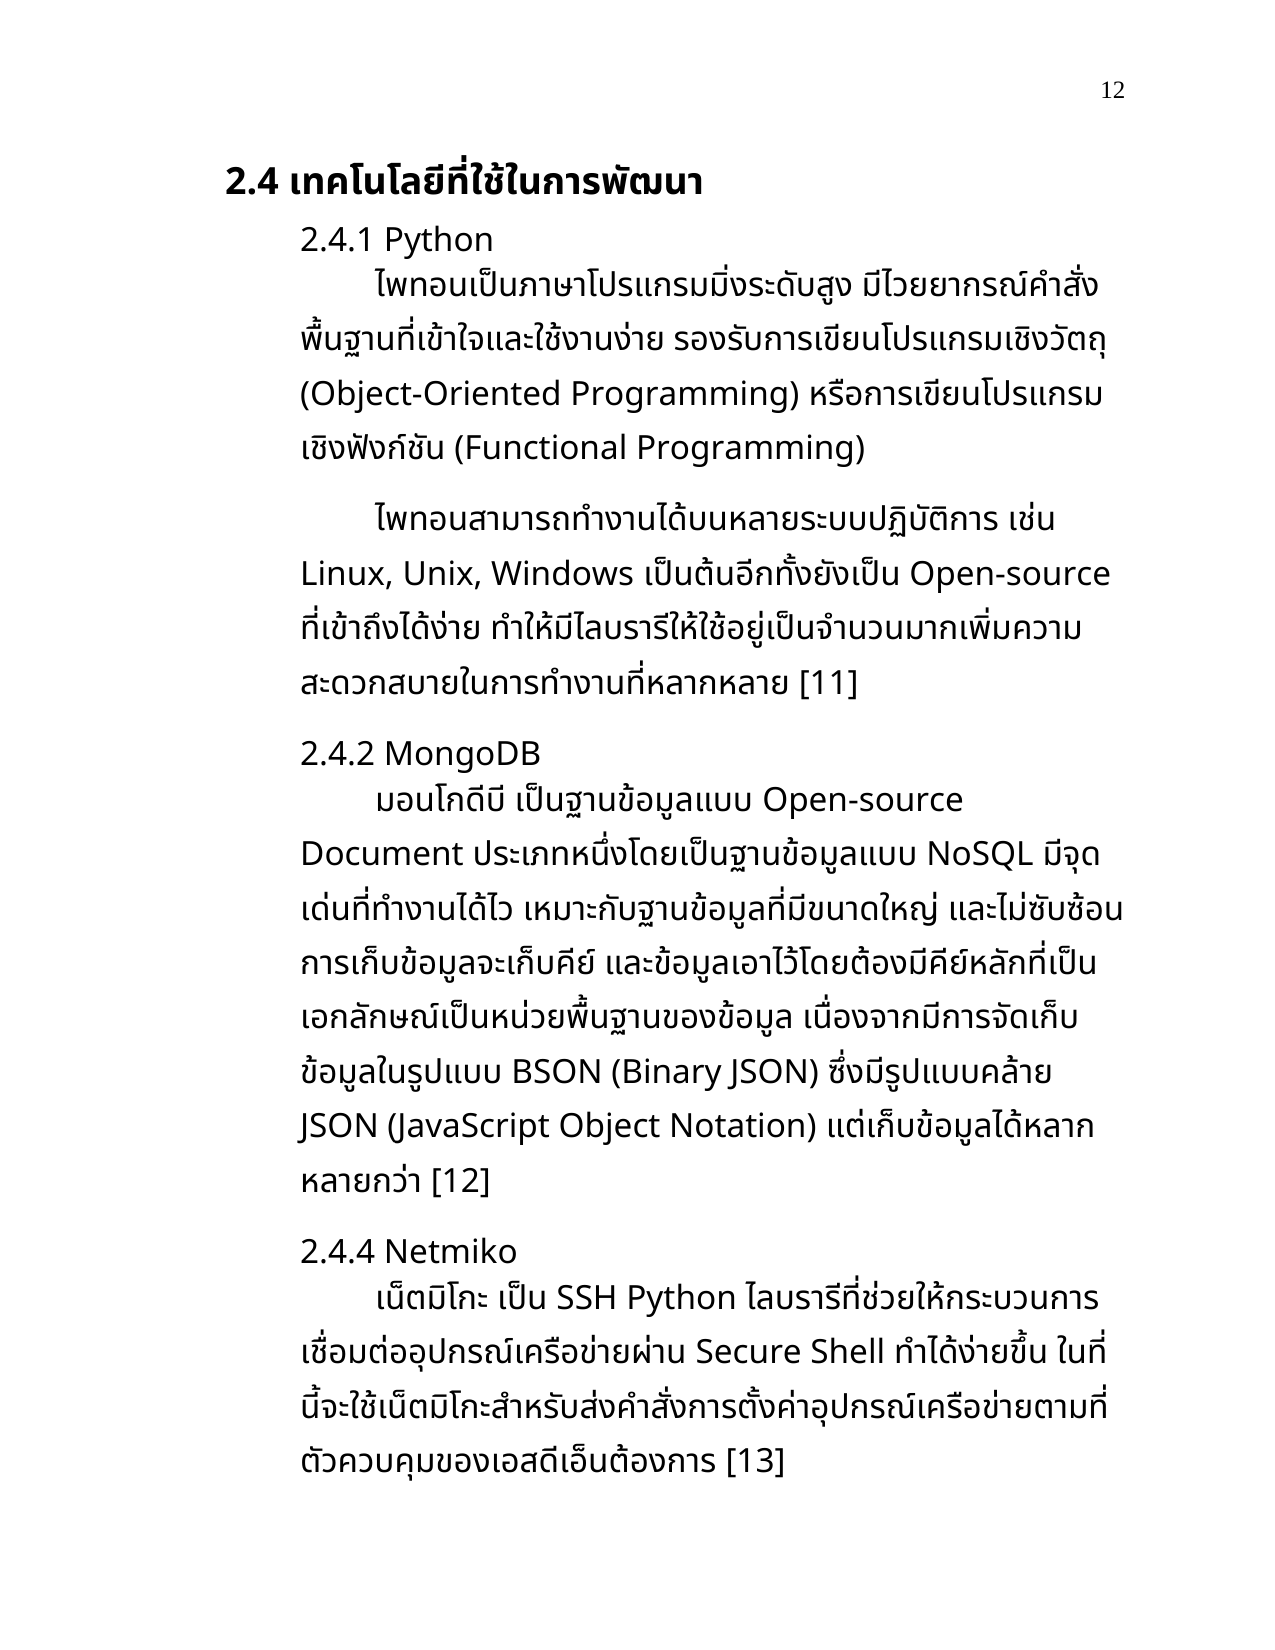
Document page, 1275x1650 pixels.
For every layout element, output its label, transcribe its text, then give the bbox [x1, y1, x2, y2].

text มอนโกดีบี เป็นฐานข้อมูลแบบ Open-source Document ประเภทหนึ่งโดยเป็นฐานข้อมูลแบบ NoSQL มีจุดเด่นที่ทำงานได้ไว เหมาะกับฐานข้อมูลที่มีขนาดใหญ่ และไม่ซับซ้อน การเก็บข้อมูลจะเก็บคีย์ และข้อมูลเอาไว้โดยต้องมีคีย์หลักที่เป็นเอกลักษณ์เป็นหน่วยพื้นฐานของข้อมูล เนื่องจากมีการจัดเก็บข้อมูลในรูปแบบ BSON (Binary JSON) ซึ่งมีรูปแบบคล้าย JSON (JavaScript Object Notation) แต่เก็บข้อมูลได้หลากหลายกว่า [12] [300, 775, 1125, 885]
subtitle 2.4 เทคโนโลยีที่ใช้ในการพัฒนา [225, 154, 1125, 211]
subtitle 2.4.2 MongoDB [225, 730, 1125, 775]
subtitle 2.4.1 Python [225, 215, 1125, 261]
subtitle 2.4.4 Netmiko [225, 1228, 1125, 1273]
text ไพทอนเป็นภาษาโปรแกรมมิ่งระดับสูง มีไวยยากรณ์คำสั่งพื้นฐานที่เข้าใจและใช้งานง่าย รองรับการเขียนโปรแกรมเชิงวัตถุ (Object-Oriented Programming) หรือการเขียนโปรแกรมเชิงฟังก์ชัน (Functional Programming) [300, 261, 1125, 475]
text ไพทอนสามารถทำงานได้บนหลายระบบปฏิบัติการ เช่น Linux, Unix, Windows เป็นต้นอีกทั้งยังเป็น Open-source ที่เข้าถึงได้ง่าย ทำให้มีไลบรารีให้ใช้อยู่เป็นจำนวนมากเพิ่มความสะดวกสบายในการทำงานที่หลากหลาย [11] [300, 495, 1125, 709]
text มอนโกดีบี เป็นฐานข้อมูลแบบ Open-source Document ประเภทหนึ่งโดยเป็นฐานข้อมูลแบบ NoSQL มีจุดเด่นที่ทำงานได้ไว เหมาะกับฐานข้อมูลที่มีขนาดใหญ่ และไม่ซับซ้อน การเก็บข้อมูลจะเก็บคีย์ และข้อมูลเอาไว้โดยต้องมีคีย์หลักที่เป็นเอกลักษณ์เป็นหน่วยพื้นฐานของข้อมูล เนื่องจากมีการจัดเก็บข้อมูลในรูปแบบ BSON (Binary JSON) ซึ่งมีรูปแบบคล้าย JSON (JavaScript Object Notation) แต่เก็บข้อมูลได้หลากหลายกว่า [12] [300, 935, 1125, 1207]
text เน็ตมิโกะ เป็น SSH Python ไลบรารีที่ช่วยให้กระบวนการเชื่อมต่ออุปกรณ์เครือข่ายผ่าน Secure Shell ทำได้ง่ายขึ้น ในที่นี้จะใช้เน็ตมิโกะสำหรับส่งคำสั่งการตั้งค่าอุปกรณ์เครือข่ายตามที่ตัวควบคุมของเอสดีเอ็นต้องการ [13] [300, 1273, 1125, 1488]
